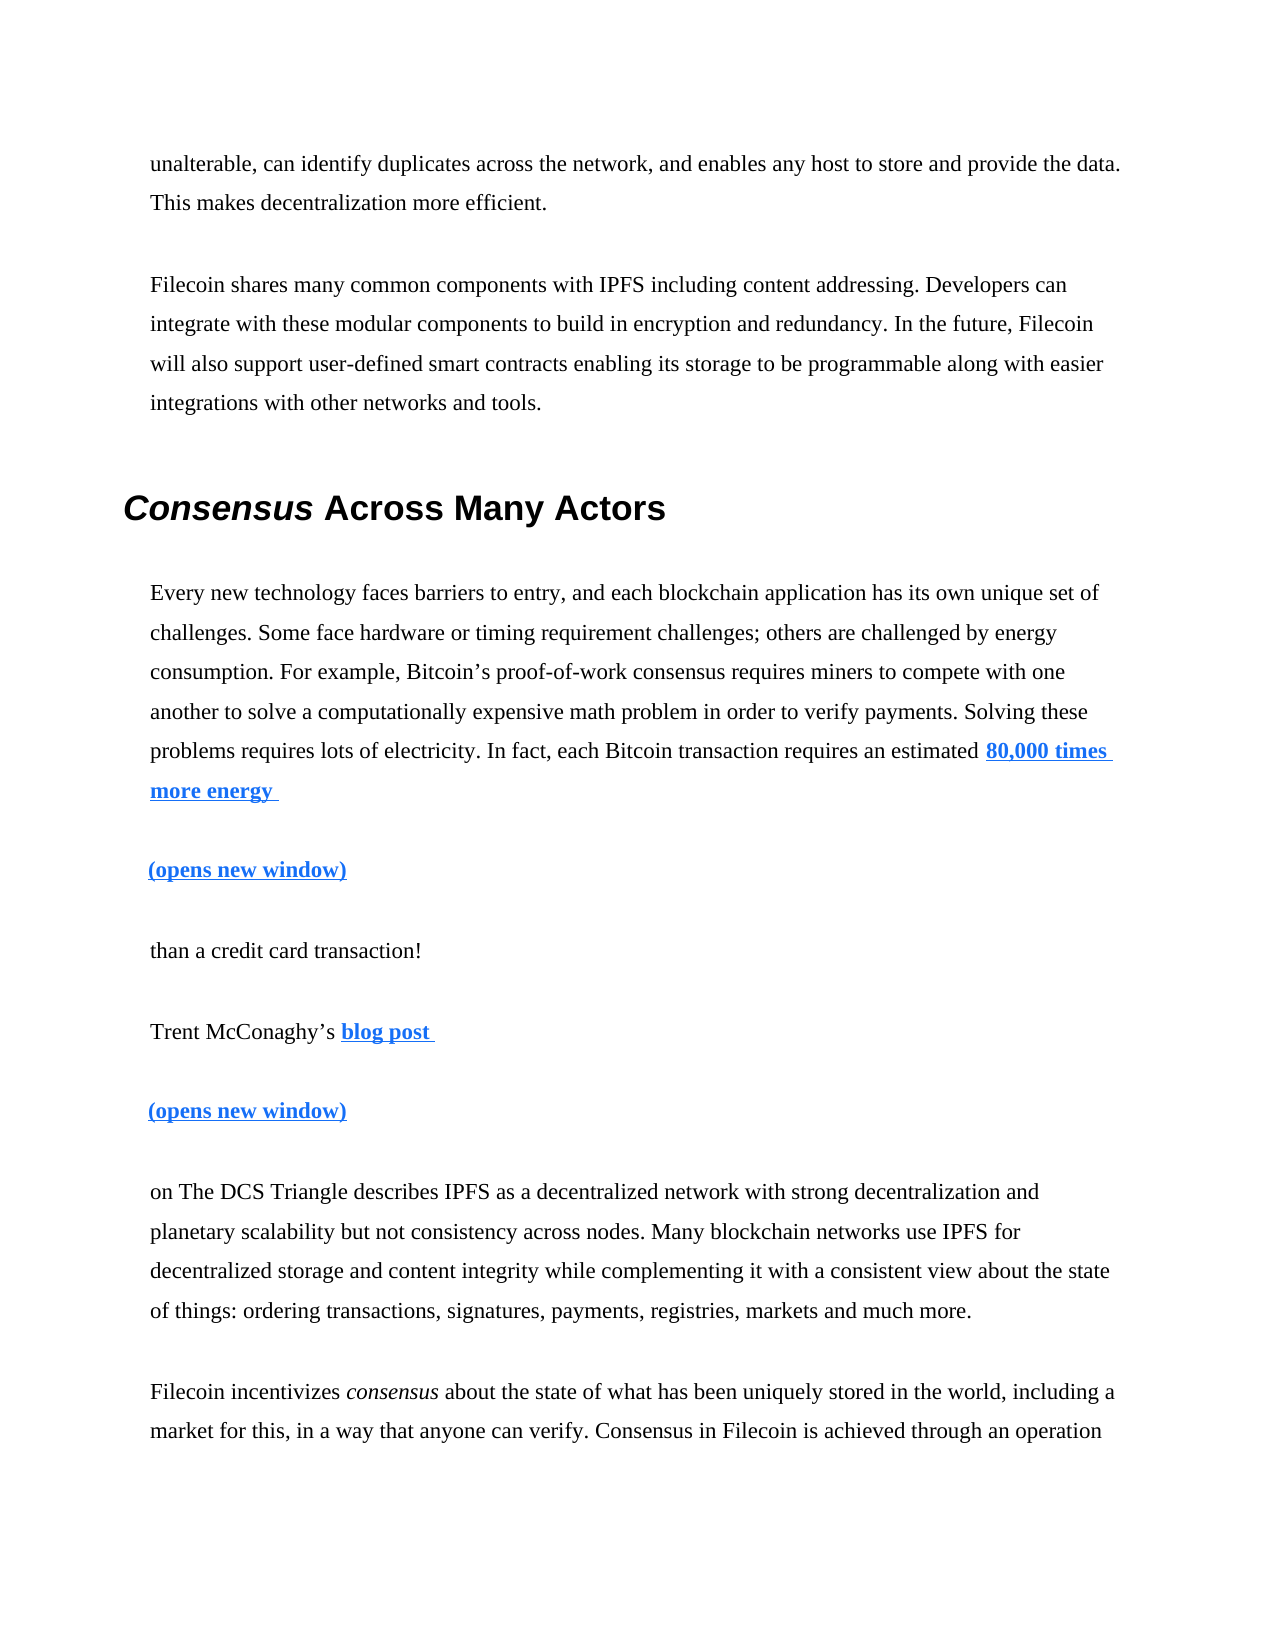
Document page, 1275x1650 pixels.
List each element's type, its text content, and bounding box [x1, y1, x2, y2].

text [150, 1378, 1125, 1444]
text Trent McConaghy’s blog post [150, 1018, 1125, 1044]
text on The DCS Triangle describes IPFS as a decentralized network with strong decentralization and planetary scalability but not consistency across nodes. Many blockchain networks use IPFS for decentralized storage and content integrity while complementing it with a consistent view about the state of things: ordering transactions, signatures, payments, registries, markets and much more. [150, 1178, 1125, 1323]
text Filecoin shares many common components with IPFS including content addressing. Developers can integrate with these modular components to build in encryption and redundancy. In the future, Filecoin will also support user-defined smart contracts enabling its storage to be programmable along with easier integrations with other networks and tools. [150, 271, 1125, 415]
subtitle Consensus Across Many Actors [123, 487, 1125, 528]
text than a credit card transaction! [150, 937, 1125, 963]
text (opens new window) [148, 856, 1127, 882]
text Every new technology faces barriers to entry, and each blockchain application has its own unique set of challenges. Some face hardware or timing requirement challenges; others are challenged by energy consumption. For example, Bitcoin’s proof-of-work consensus requires miners to compete with one another to solve a computationally expensive math problem in order to verify payments. Solving these problems requires lots of electricity. In fact, each Bitcoin transaction requires an estimated 80,000 times more energy [150, 579, 1125, 803]
text (opens new window) [148, 1097, 1127, 1123]
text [150, 150, 1125, 216]
